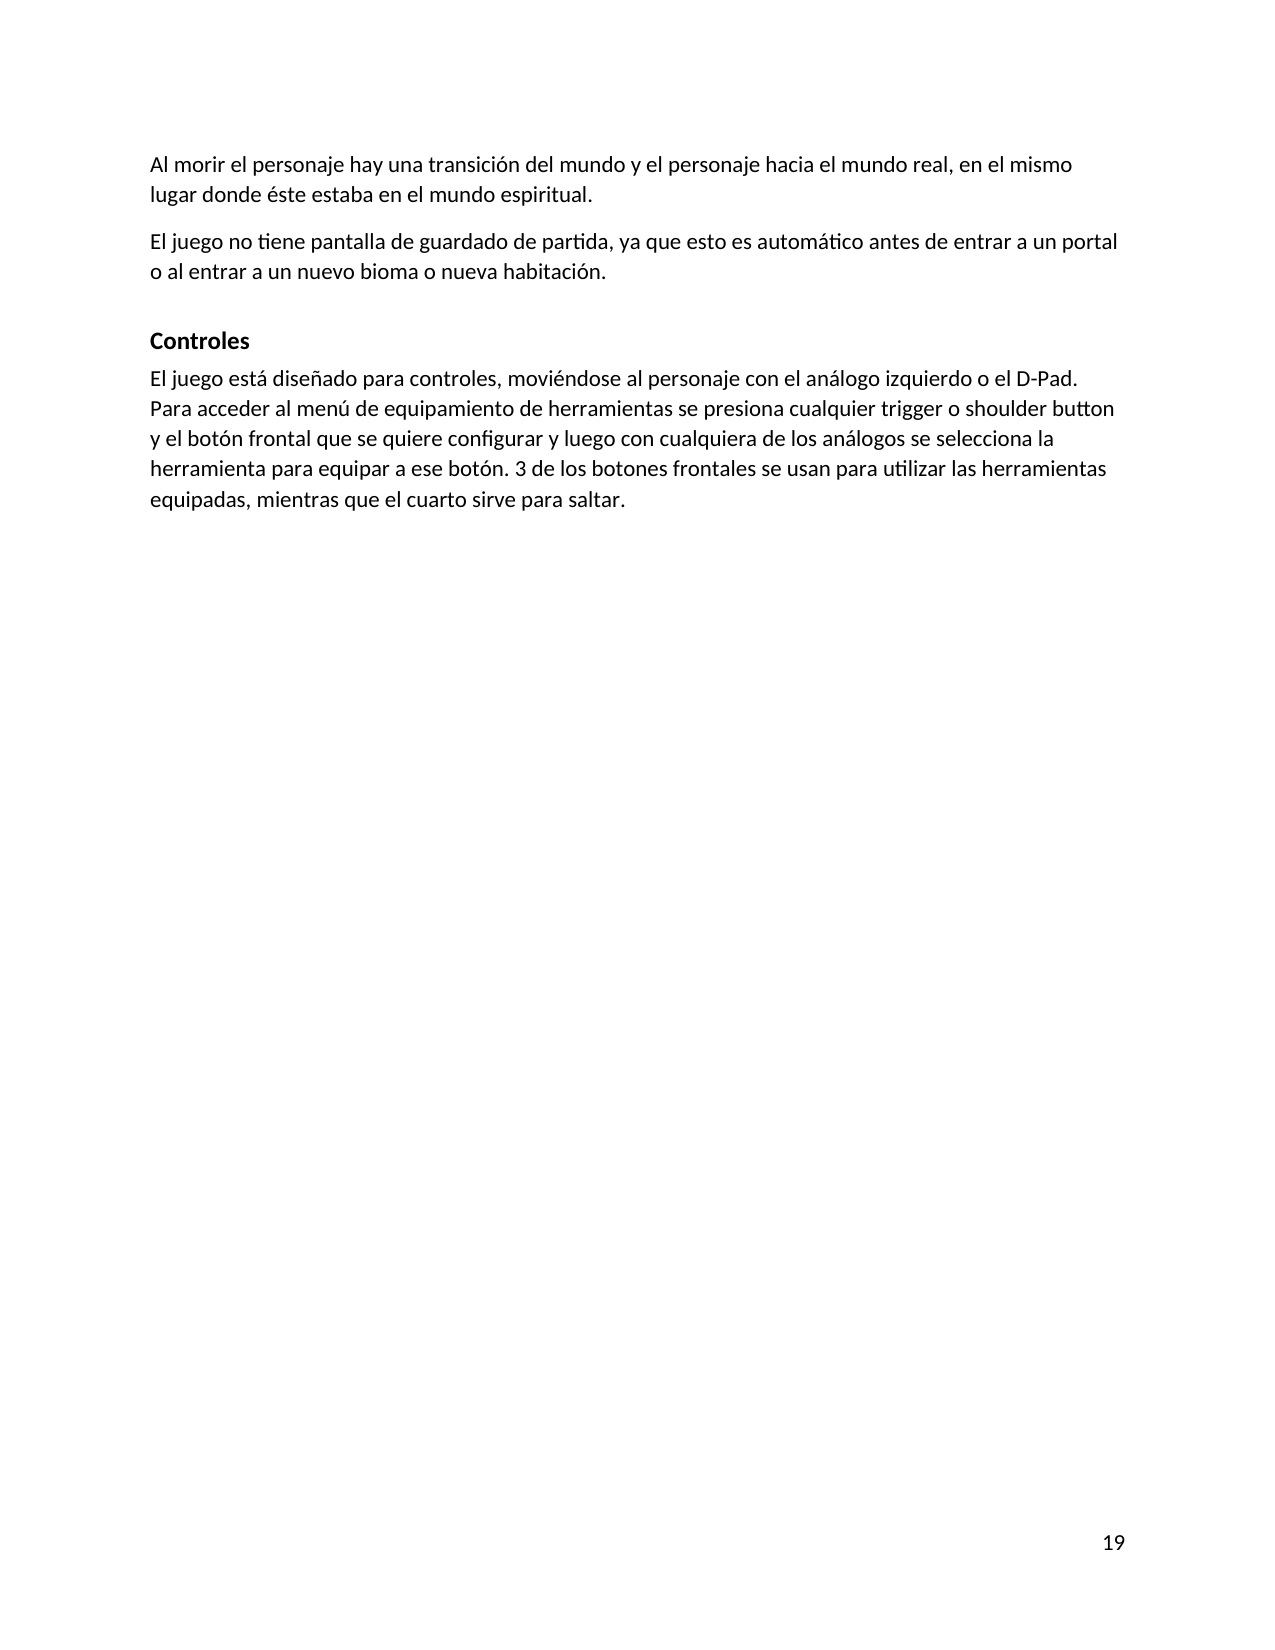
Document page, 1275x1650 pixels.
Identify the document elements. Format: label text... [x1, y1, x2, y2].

text El juego no tiene pantalla de guardado de partida, ya que esto es automático antes de entrar a un portal o al entrar a un nuevo bioma o nueva habitación. [150, 227, 1125, 285]
text El juego está diseñado para controles, moviéndose al personaje con el análogo izquierdo o el D-Pad. Para acceder al menú de equipamiento de herramientas se presiona cualquier trigger o shoulder button y el botón frontal que se quiere configurar y luego con cualquiera de los análogos se selecciona la herramienta para equipar a ese botón. 3 de los botones frontales se usan para utilizar las herramientas equipadas, mientras que el cuarto sirve para saltar. [150, 364, 1125, 513]
subtitle Controles [150, 325, 1125, 356]
text Al morir el personaje hay una transición del mundo y el personaje hacia el mundo real, en el mismo lugar donde éste estaba en el mundo espiritual. [150, 150, 1125, 208]
